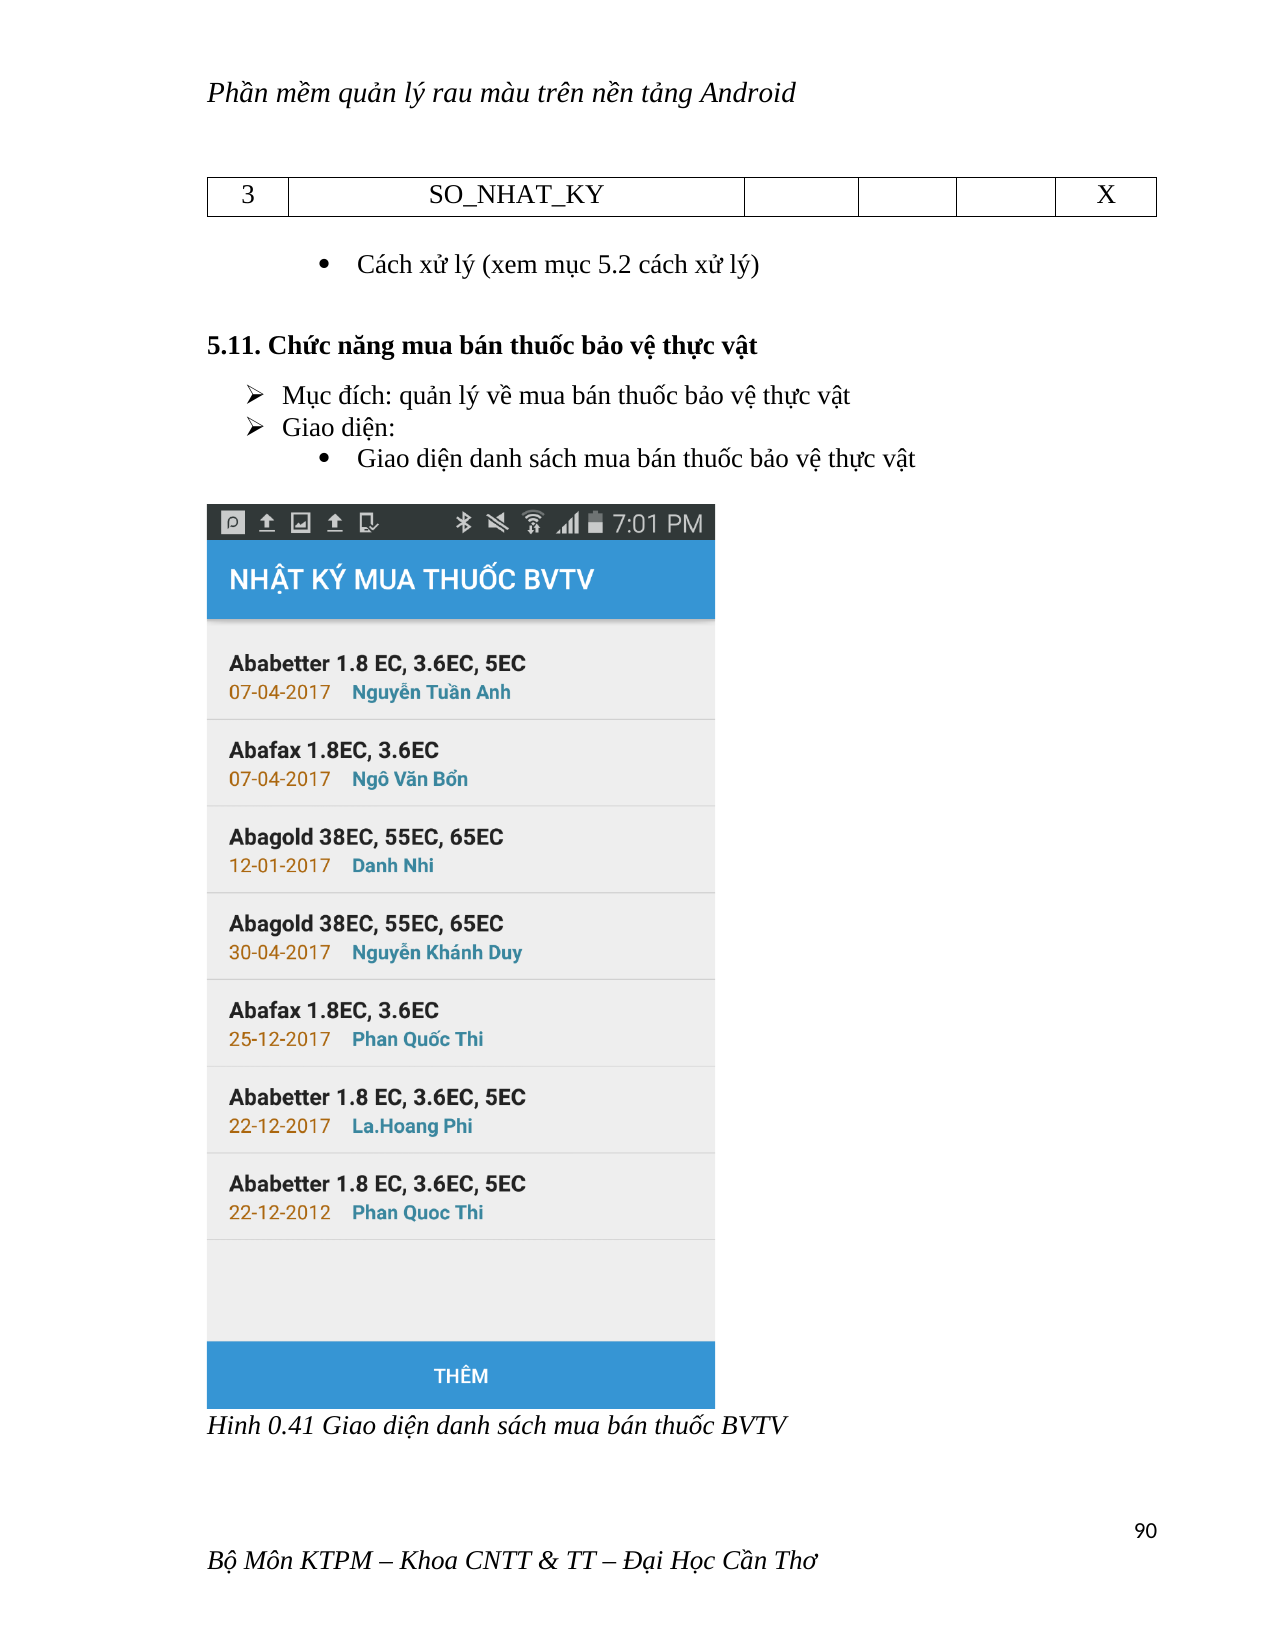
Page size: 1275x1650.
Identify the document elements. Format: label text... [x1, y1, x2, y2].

text Hinh 0.41 Giao diện danh sách mua bán thuốc BVTV [207, 1409, 1157, 1440]
list Cách xử lý (xem mục 5.2 cách xử lý) [319, 248, 1157, 279]
table_cell 3 [208, 178, 288, 216]
picture [206, 504, 716, 1409]
table_cell [859, 178, 956, 216]
table_cell X [1056, 178, 1156, 216]
text 5.11. Chức năng mua bán thuốc bảo vệ thực vật [207, 329, 1157, 360]
table_cell SO_NHAT_KY [289, 178, 744, 216]
list Giao diện: [244, 411, 1157, 442]
list Mục đích: quản lý về mua bán thuốc bảo vệ thực vật [244, 379, 1157, 411]
list Giao diện danh sách mua bán thuốc bảo vệ thực vật [319, 442, 1157, 473]
table_cell [957, 178, 1055, 216]
table_cell [745, 178, 858, 216]
